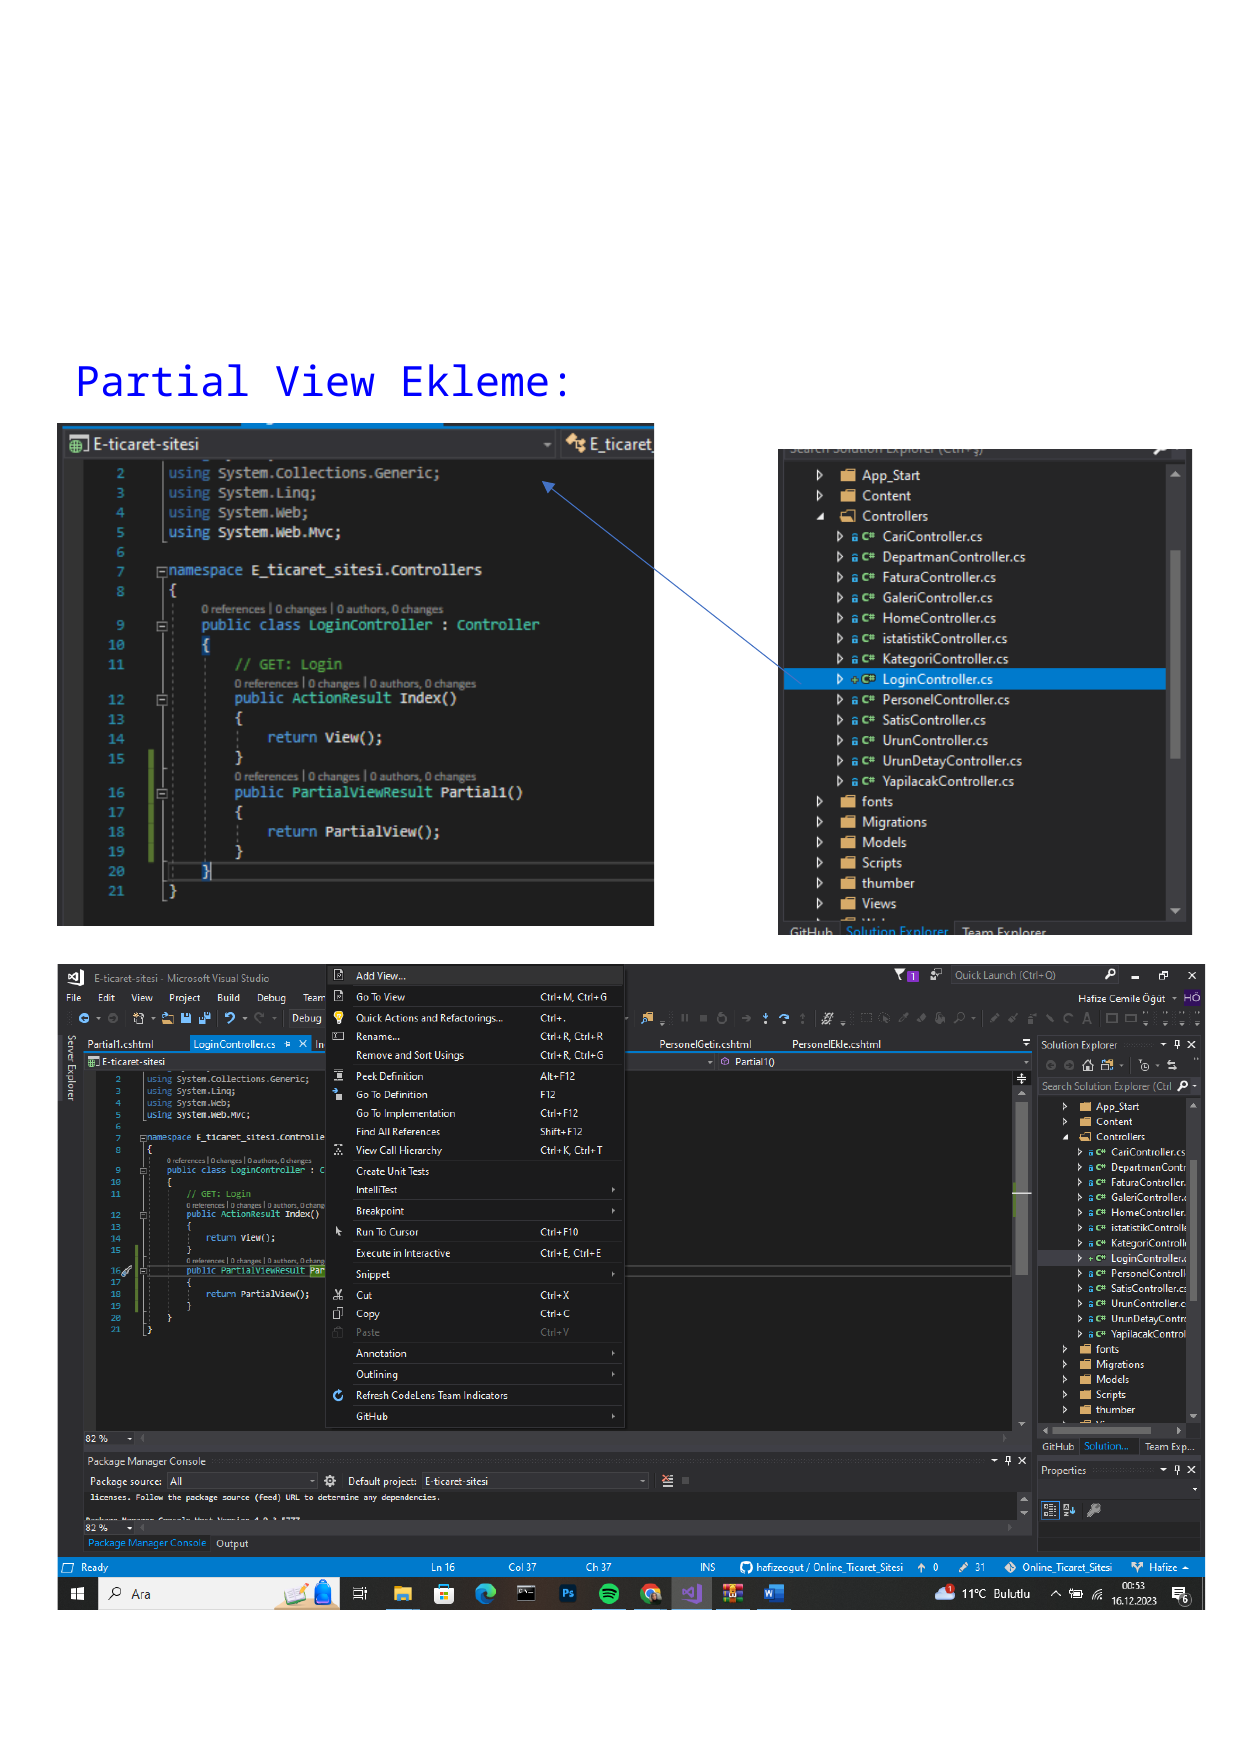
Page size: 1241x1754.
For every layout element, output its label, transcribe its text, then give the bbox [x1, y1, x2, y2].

picture [57, 423, 655, 926]
picture [778, 449, 1193, 935]
picture [57, 964, 1206, 1610]
text Partial View Ekleme: [75, 352, 1165, 409]
